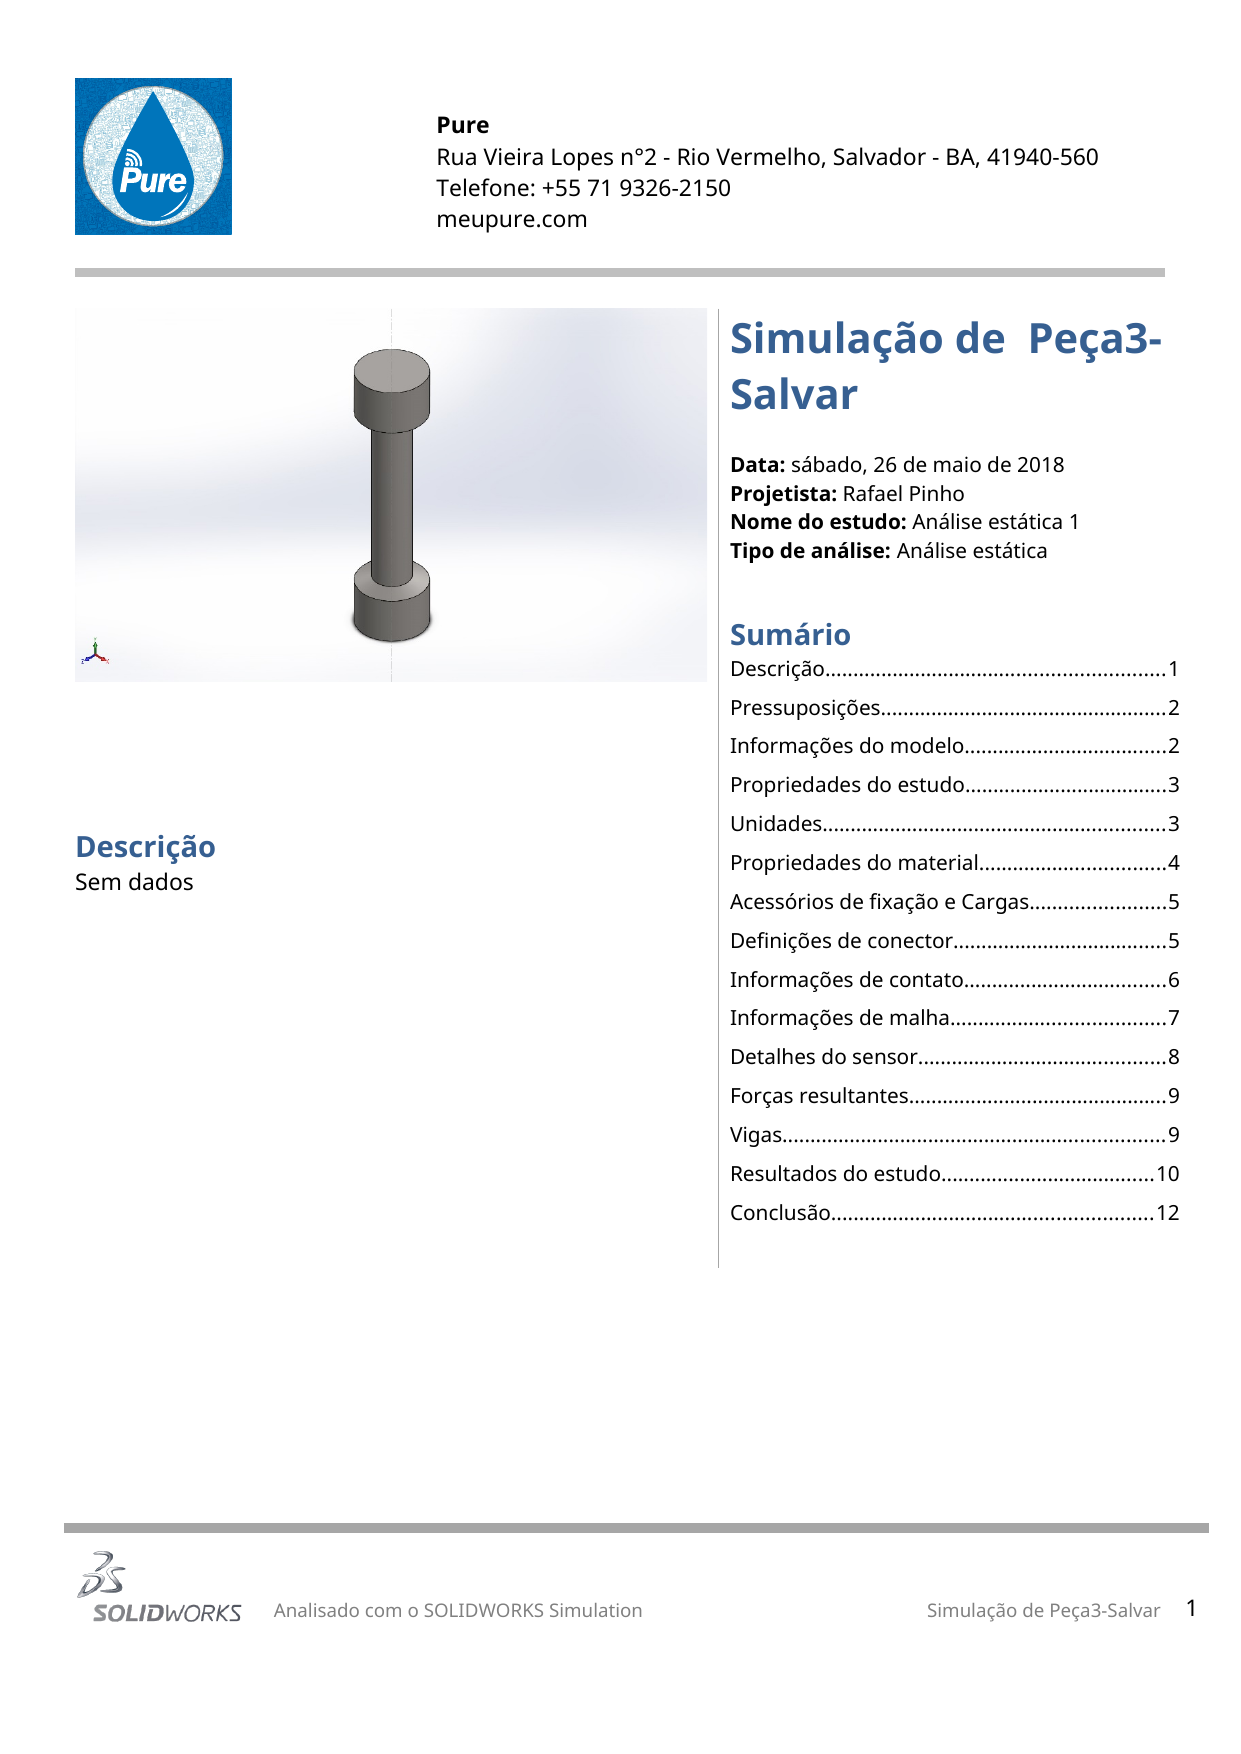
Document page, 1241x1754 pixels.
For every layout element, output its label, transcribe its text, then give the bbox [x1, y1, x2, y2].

table_header [719, 309, 1209, 1268]
table_header [64, 309, 718, 776]
picture [75, 308, 708, 682]
picture [75, 1532, 243, 1623]
table_cell Descrição Sem dados [64, 776, 718, 1268]
